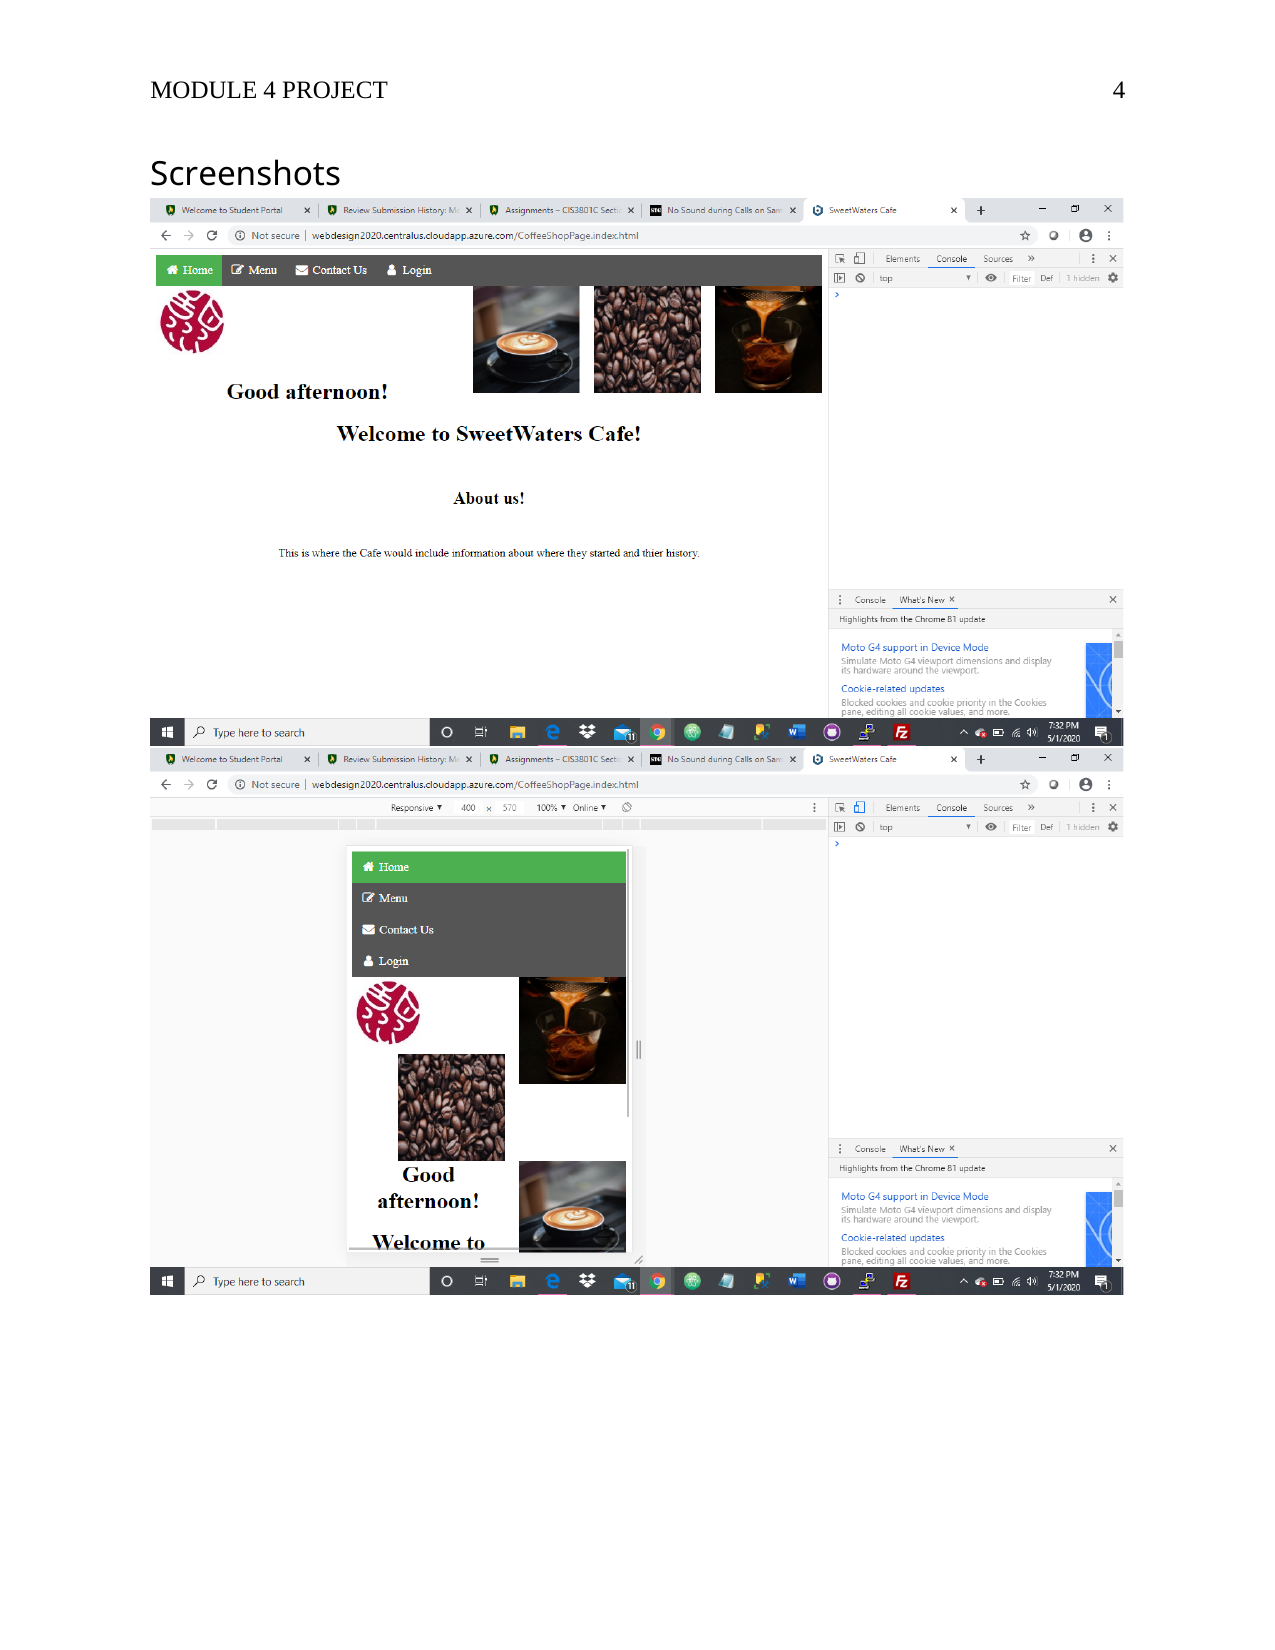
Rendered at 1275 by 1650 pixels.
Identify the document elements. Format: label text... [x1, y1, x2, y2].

picture [150, 198, 1124, 746]
subtitle Screenshots [150, 150, 1125, 195]
picture [150, 748, 1124, 1295]
